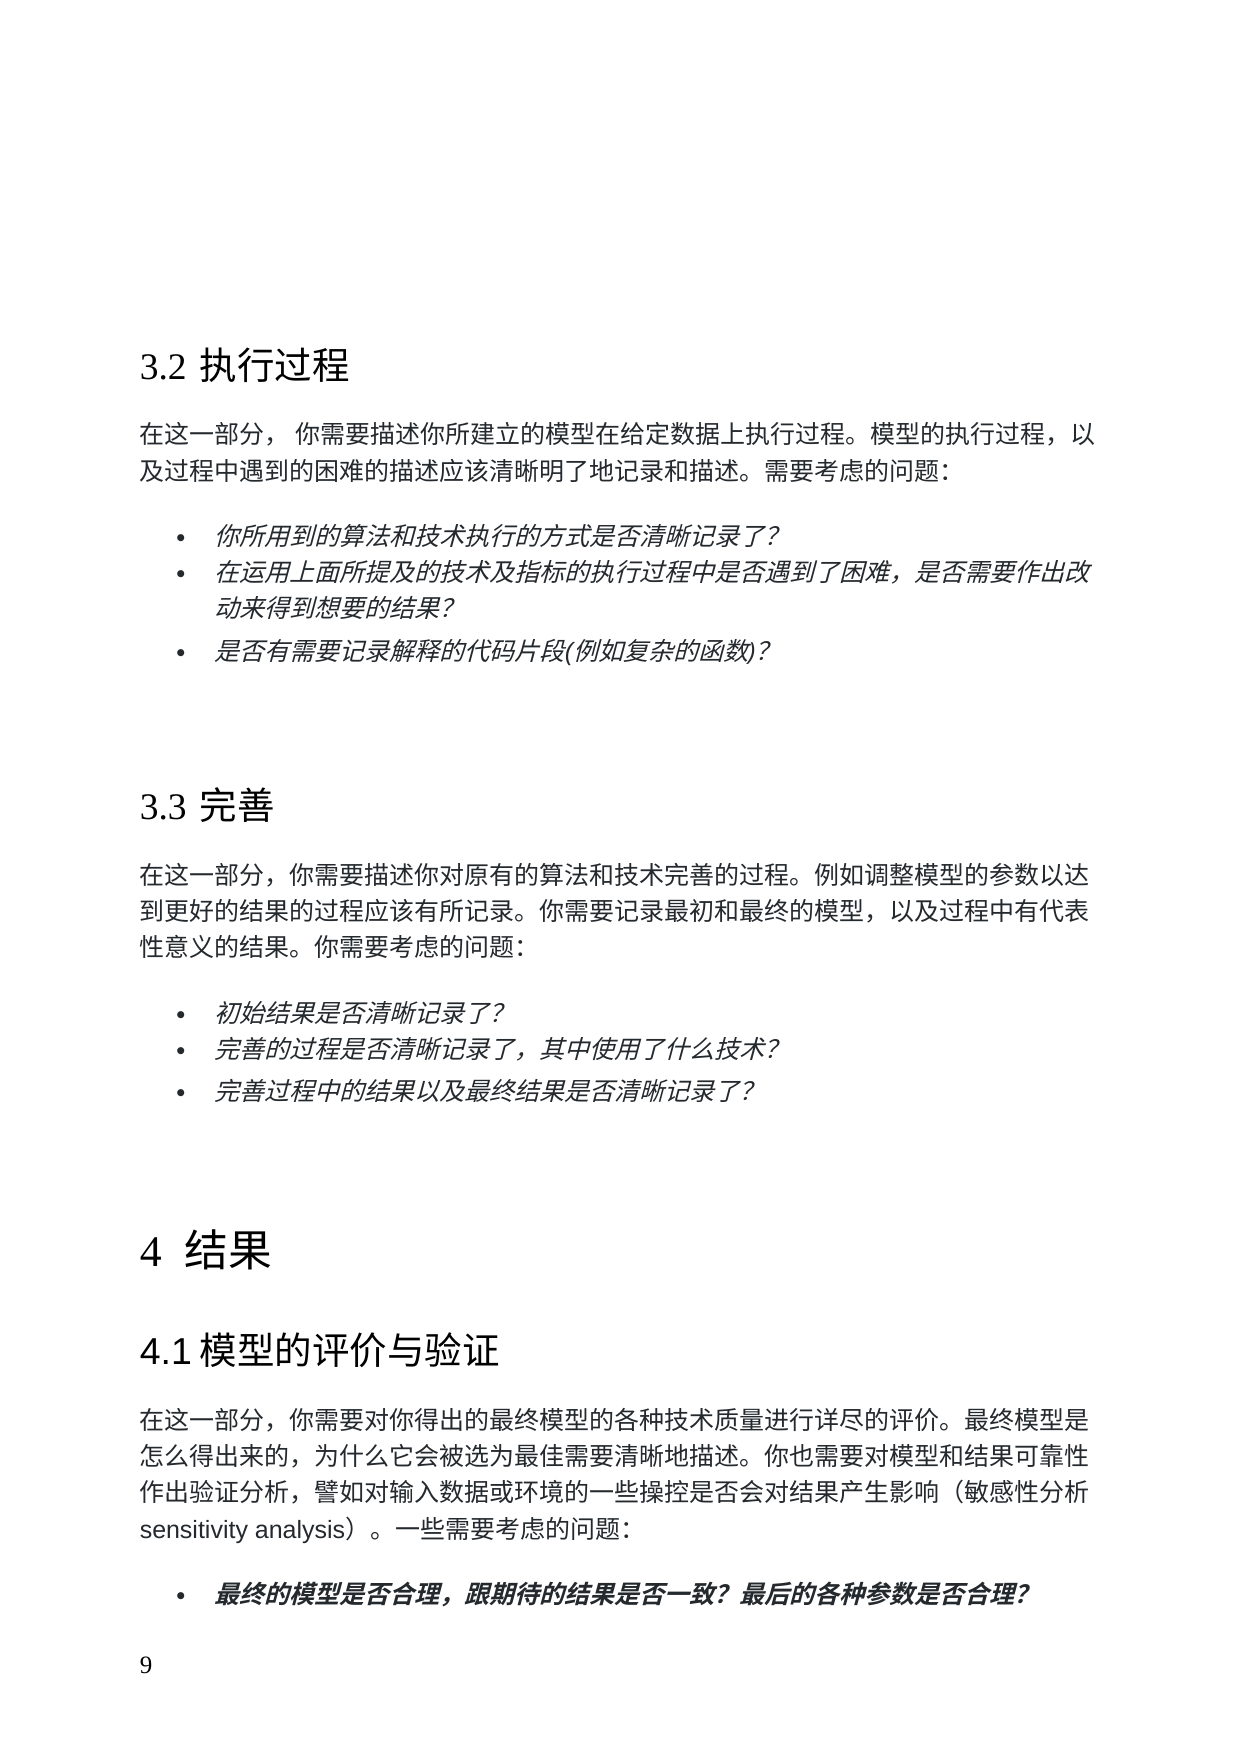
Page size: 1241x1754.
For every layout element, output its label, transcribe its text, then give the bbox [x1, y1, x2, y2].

list 在运用上面所提及的技术及指标的执行过程中是否遇到了困难，是否需要作出改动来得到想要的结果？ [177, 553, 1101, 625]
subtitle 完善 [139, 776, 1101, 830]
list 是否有需要记录解释的代码片段(例如复杂的函数)？ [177, 631, 1101, 668]
subtitle 结果 [139, 1216, 1101, 1279]
text 在这一部分，你需要对你得出的最终模型的各种技术质量进行详尽的评价。最终模型是怎么得出来的，为什么它会被选为最佳需要清晰地描述。你也需要对模型和结果可靠性作出验证分析，譬如对输入数据或环境的一些操控是否会对结果产生影响（敏感性分析sensitivity analysis）。一些需要考虑的问题： [139, 1400, 1101, 1545]
list 最终的模型是否合理，跟期待的结果是否一致？最后的各种参数是否合理？ [177, 1574, 1101, 1611]
list 你所用到的算法和技术执行的方式是否清晰记录了？ [177, 516, 1101, 553]
text 在这一部分，你需要描述你对原有的算法和技术完善的过程。例如调整模型的参数以达到更好的结果的过程应该有所记录。你需要记录最初和最终的模型，以及过程中有代表性意义的结果。你需要考虑的问题： [139, 855, 1101, 964]
text 在这一部分， 你需要描述你所建立的模型在给定数据上执行过程。模型的执行过程，以及过程中遇到的困难的描述应该清晰明了地记录和描述。需要考虑的问题： [139, 415, 1101, 487]
list 初始结果是否清晰记录了？ [177, 993, 1101, 1029]
list 完善的过程是否清晰记录了，其中使用了什么技术？ [177, 1029, 1101, 1066]
subtitle 执行过程 [139, 336, 1101, 390]
subtitle 模型的评价与验证 [139, 1321, 1101, 1375]
list 完善过程中的结果以及最终结果是否清晰记录了？ [177, 1072, 1101, 1108]
